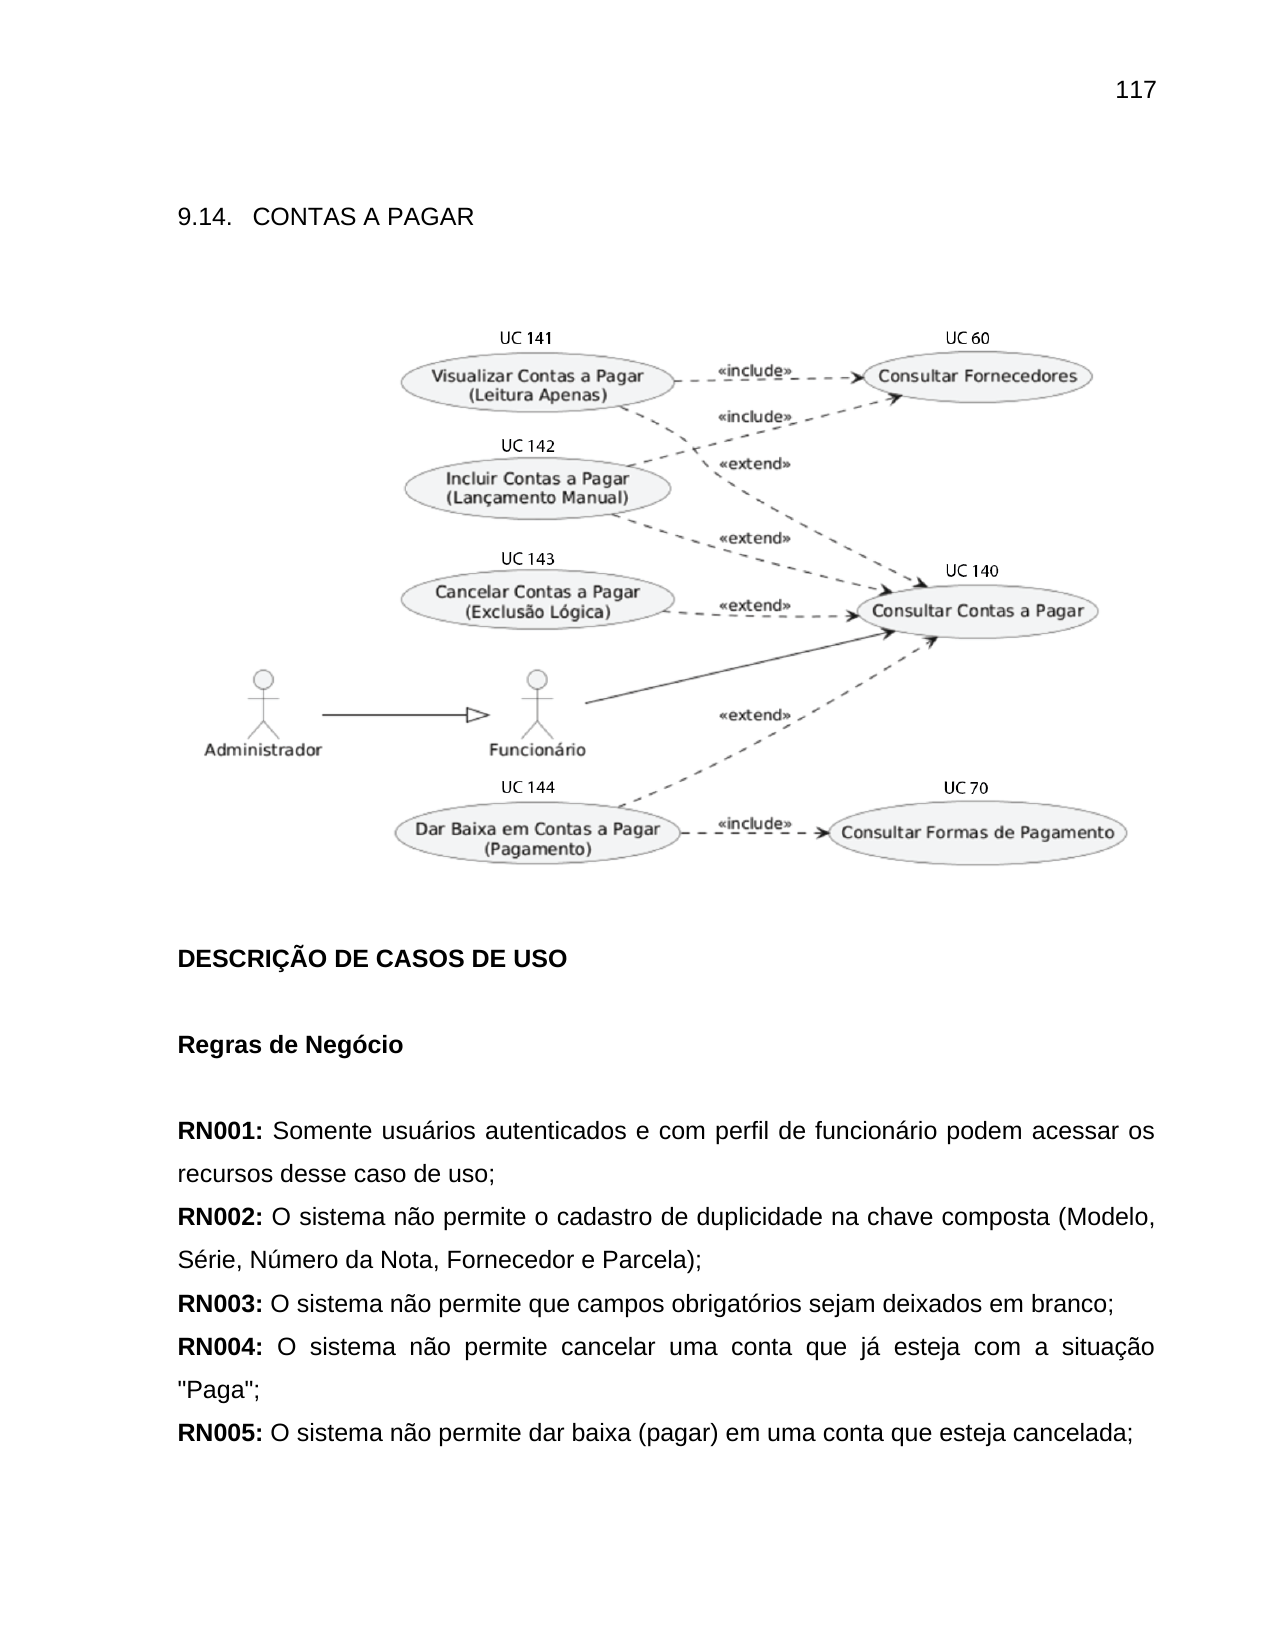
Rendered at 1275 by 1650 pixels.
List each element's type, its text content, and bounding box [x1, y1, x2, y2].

text Regras de Negócio [177, 1030, 1157, 1059]
text RN003: O sistema não permite que campos obrigatórios sejam deixados em branco; [177, 1289, 1157, 1317]
text RN005: O sistema não permite dar baixa (pagar) em uma conta que esteja cancelada; [177, 1418, 1157, 1447]
text RN001: Somente usuários autenticados e com perfil de funcionário podem acessar os recursos desse caso de uso; [177, 1116, 1157, 1188]
picture [177, 313, 1157, 887]
text DESCRIÇÃO DE CASOS DE USO [177, 944, 1157, 972]
text RN002: O sistema não permite o cadastro de duplicidade na chave composta (Modelo, Série, Número da Nota, Fornecedor e Parcela); [177, 1202, 1157, 1274]
subtitle CONTAS A PAGAR [177, 202, 1157, 231]
text RN004: O sistema não permite cancelar uma conta que já esteja com a situação "Paga"; [177, 1332, 1157, 1404]
